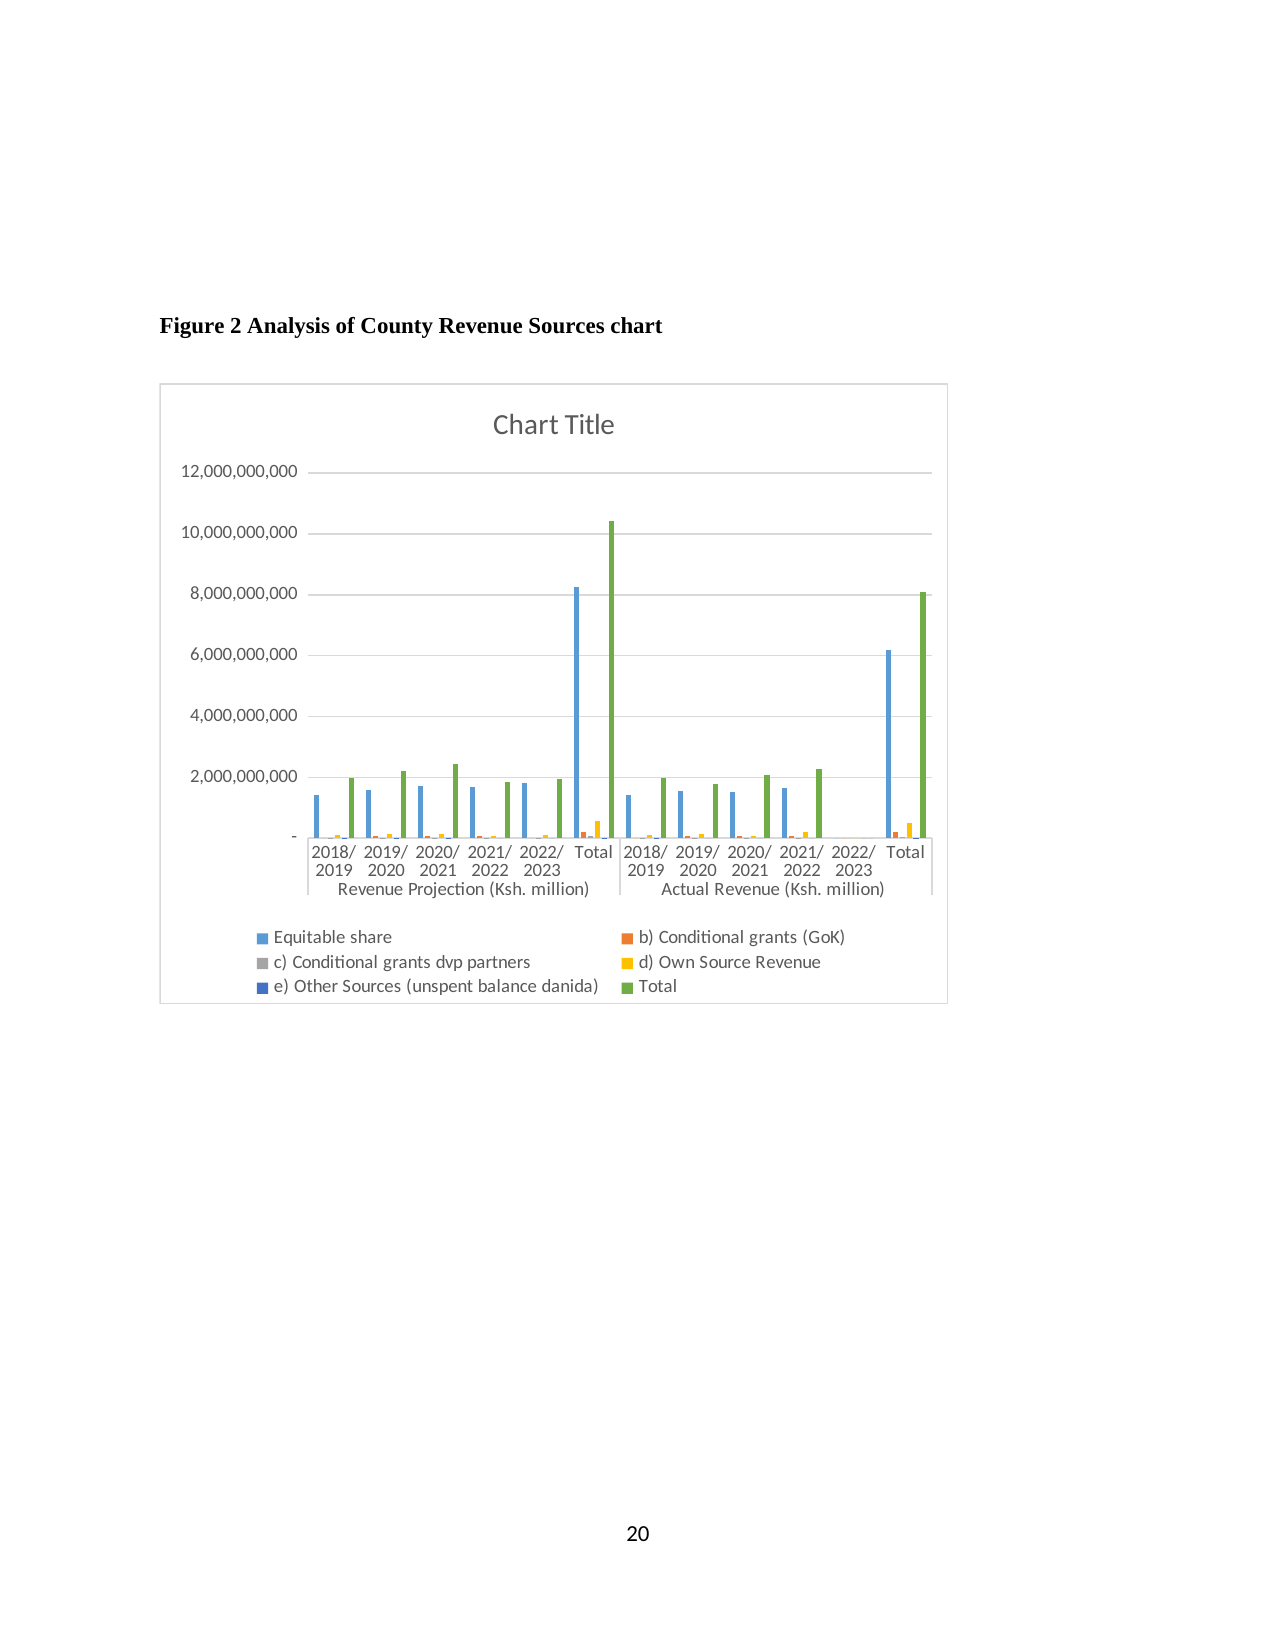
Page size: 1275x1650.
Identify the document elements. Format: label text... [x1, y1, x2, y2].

text Figure 2 Analysis of County Revenue Sources chart [159, 312, 1116, 338]
